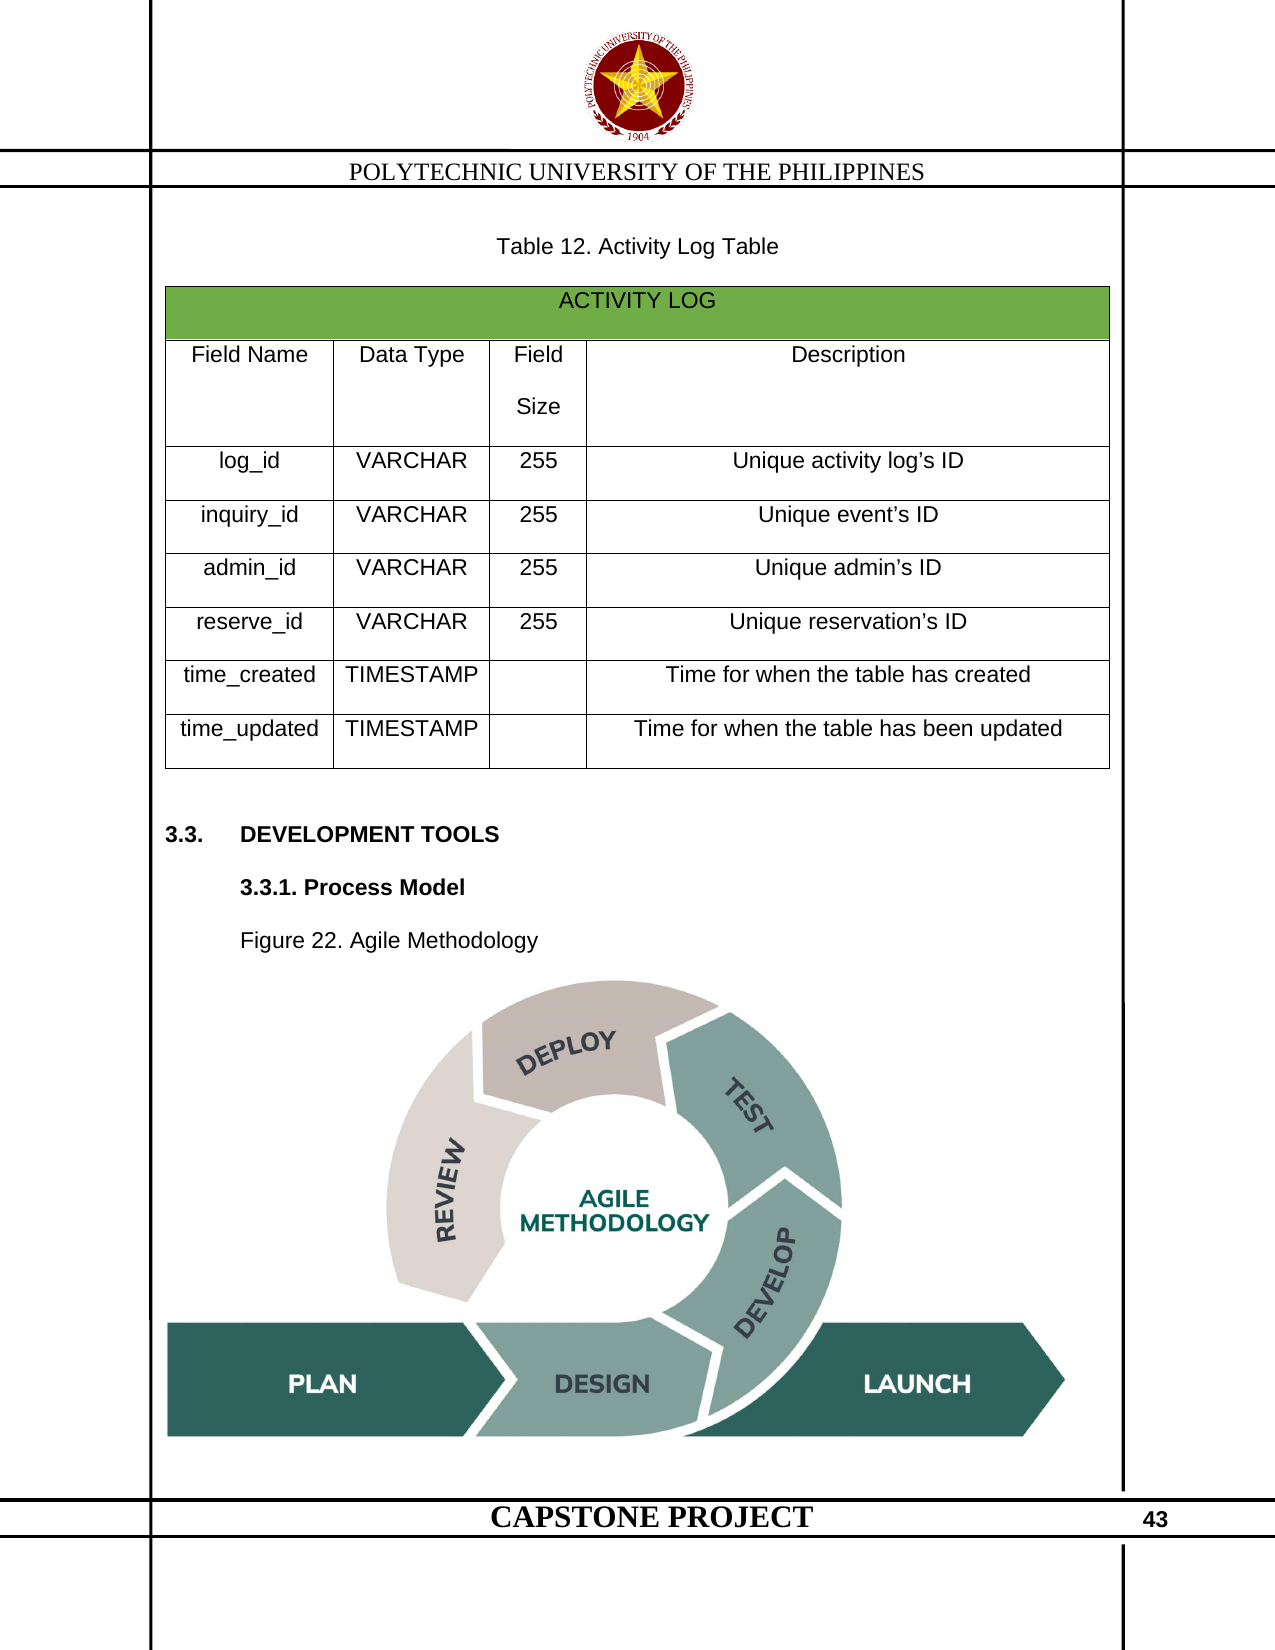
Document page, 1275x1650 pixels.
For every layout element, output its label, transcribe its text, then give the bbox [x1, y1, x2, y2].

table_cell Unique reservation’s ID [587, 608, 1109, 660]
text 3.3. DEVELOPMENT TOOLS [165, 821, 1110, 848]
table_cell Field Size [490, 341, 586, 446]
table_cell VARCHAR [334, 501, 489, 553]
table_cell Description [587, 341, 1109, 446]
table_cell Field Name [166, 341, 333, 446]
table_cell [490, 661, 586, 714]
table_cell 255 [490, 447, 586, 499]
text 3.3.1. Process Model [165, 874, 1110, 901]
text Table 12. Activity Log Table [165, 233, 1110, 259]
table_cell 255 [490, 501, 586, 553]
table_cell admin_id [166, 554, 333, 607]
table_cell VARCHAR [334, 447, 489, 499]
table_cell reserve_id [166, 608, 333, 660]
text Figure 22. Agile Methodology [165, 927, 1110, 953]
table_cell [490, 715, 586, 768]
table_cell VARCHAR [334, 554, 489, 607]
picture [582, 31, 694, 142]
table_cell inquiry_id [166, 501, 333, 553]
table_cell Time for when the table has created [587, 661, 1109, 714]
table_cell time_created [166, 661, 333, 714]
table_cell time_updated [166, 715, 333, 768]
table_cell TIMESTAMP [334, 661, 489, 714]
table_cell 255 [490, 608, 586, 660]
table_cell VARCHAR [334, 608, 489, 660]
table_cell 255 [490, 554, 586, 607]
table_cell Data Type [334, 341, 489, 446]
table_header ACTIVITY LOG [166, 287, 1109, 339]
picture [165, 979, 1068, 1442]
table_cell Unique event’s ID [587, 501, 1109, 553]
table_cell Unique activity log’s ID [587, 447, 1109, 499]
table_cell TIMESTAMP [334, 715, 489, 768]
table_cell Time for when the table has been updated [587, 715, 1109, 768]
table_cell Unique admin’s ID [587, 554, 1109, 607]
table_cell log_id [166, 447, 333, 499]
